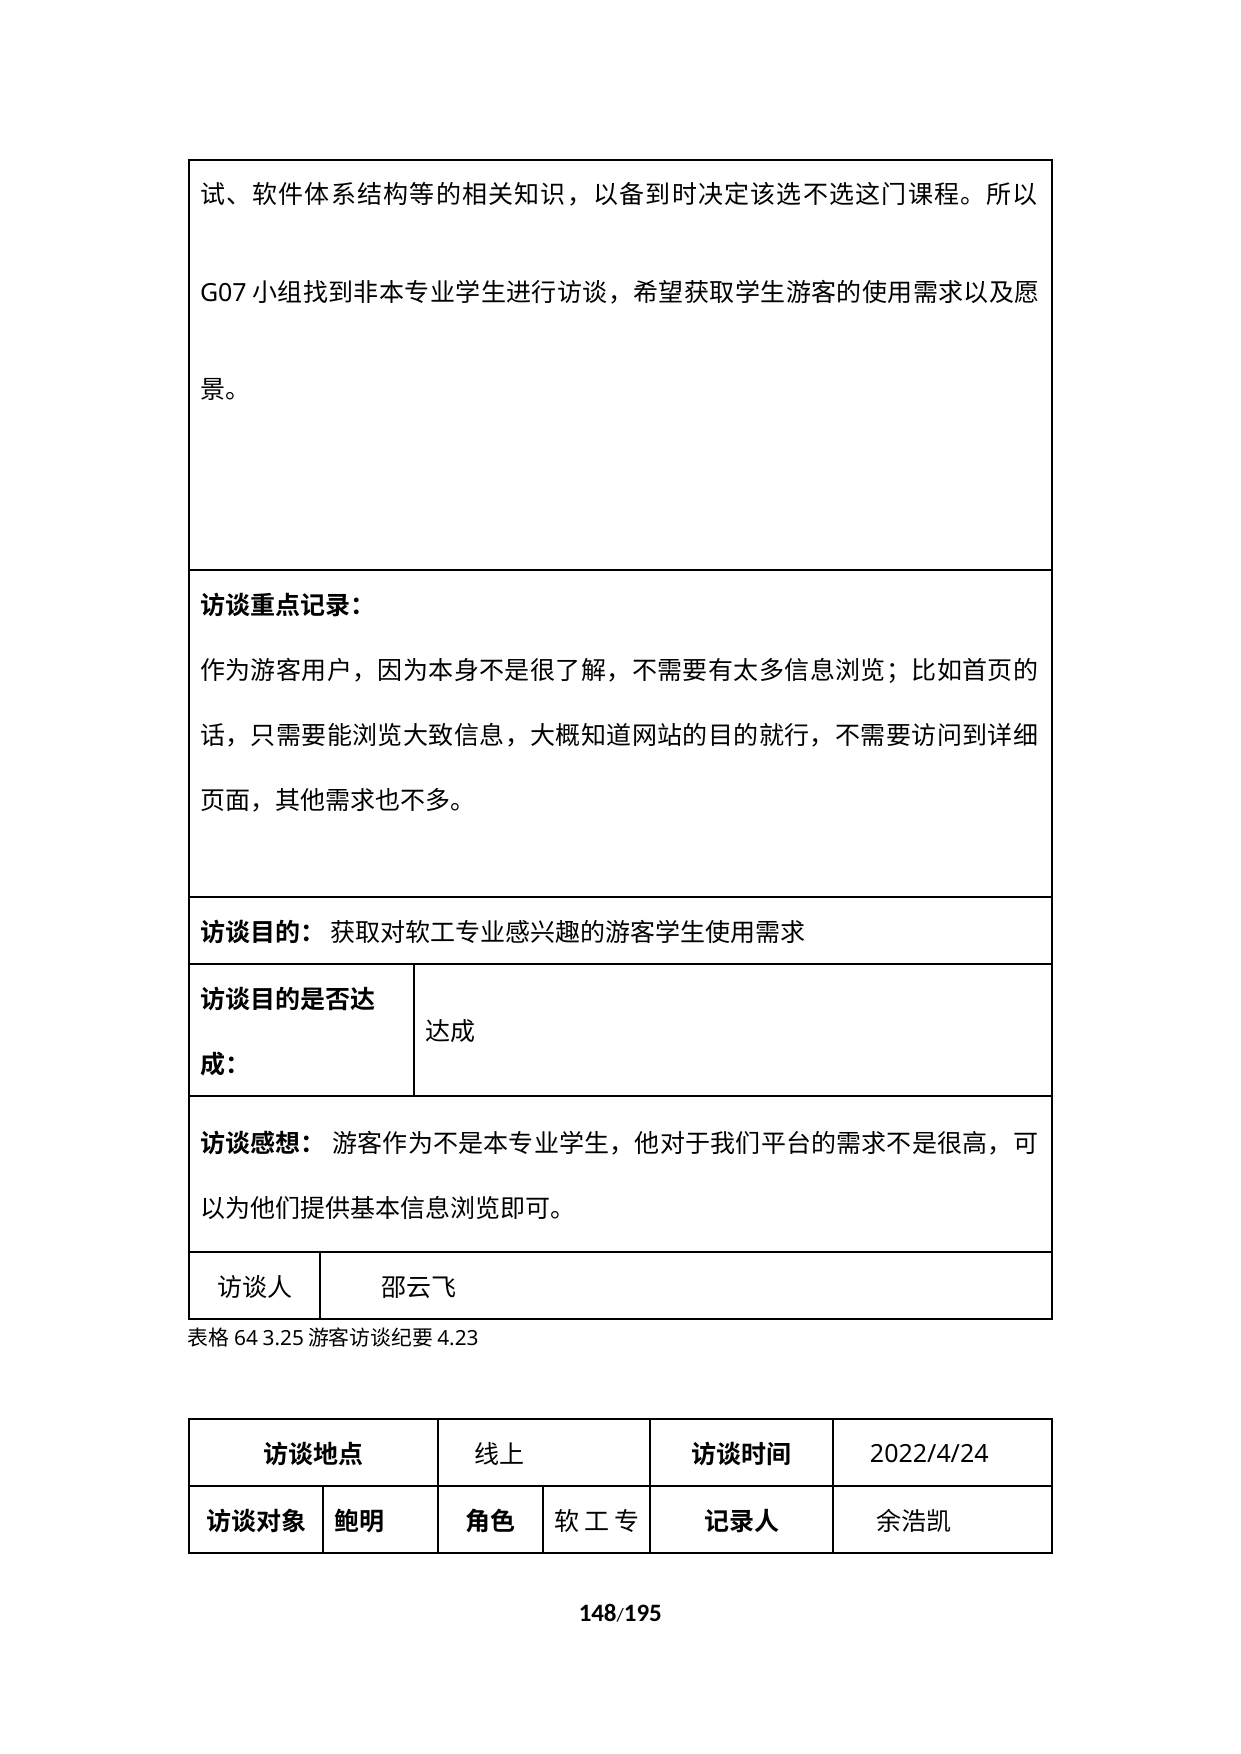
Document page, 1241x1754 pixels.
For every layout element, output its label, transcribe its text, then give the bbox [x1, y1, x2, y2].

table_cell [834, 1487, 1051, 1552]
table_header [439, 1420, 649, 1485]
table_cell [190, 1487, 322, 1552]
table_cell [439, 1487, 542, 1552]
text 表格 64 3.25游客访谈纪要4.23 [187, 1320, 1053, 1353]
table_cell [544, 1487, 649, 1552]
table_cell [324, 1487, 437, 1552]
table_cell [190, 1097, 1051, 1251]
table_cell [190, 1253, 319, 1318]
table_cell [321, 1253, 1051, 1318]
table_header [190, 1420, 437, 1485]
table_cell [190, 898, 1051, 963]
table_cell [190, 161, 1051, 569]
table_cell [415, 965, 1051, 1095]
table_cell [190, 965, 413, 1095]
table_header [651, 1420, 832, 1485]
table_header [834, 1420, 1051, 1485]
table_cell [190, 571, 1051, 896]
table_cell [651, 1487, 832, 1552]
